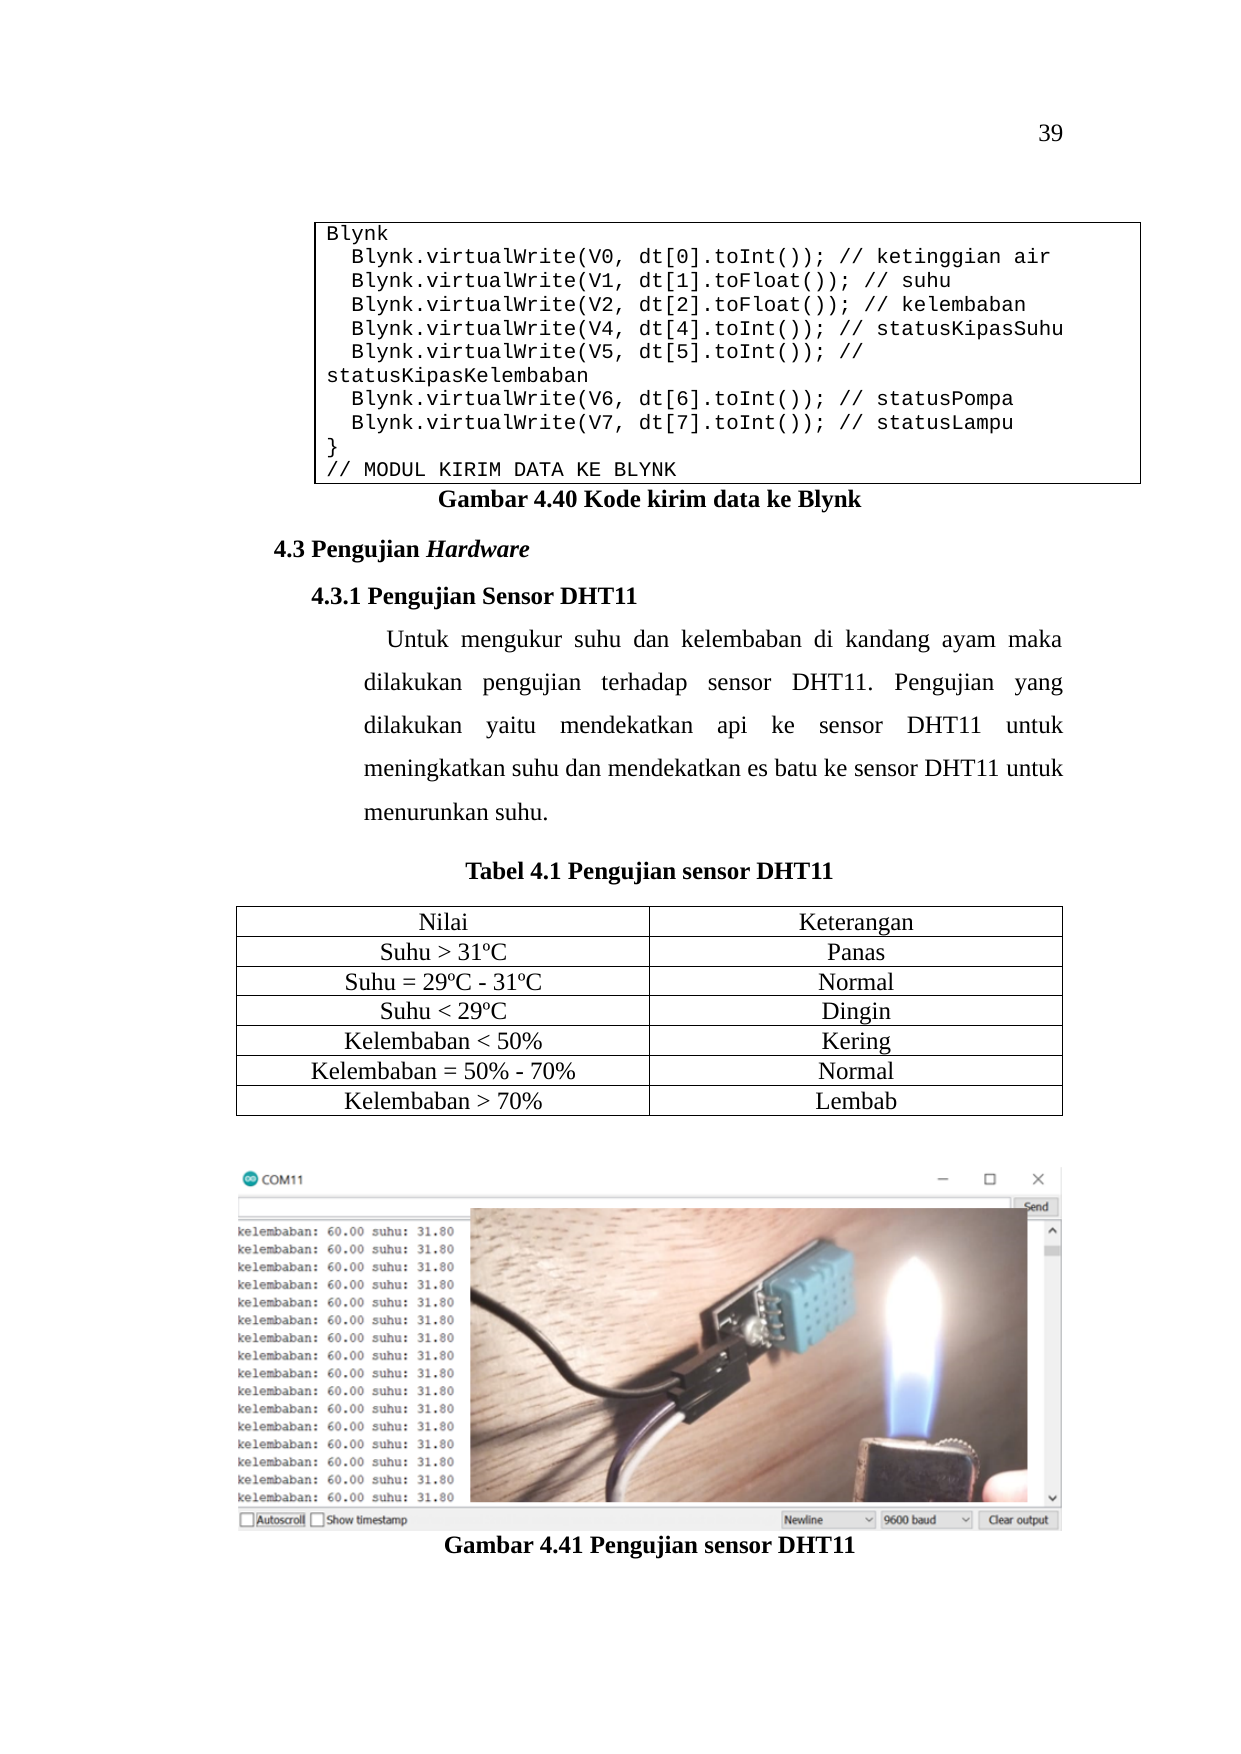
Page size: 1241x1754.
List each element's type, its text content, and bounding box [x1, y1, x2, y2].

table_header Nilai [237, 907, 649, 936]
subtitle Pengujian Sensor DHT11 [311, 581, 1063, 610]
table_cell Suhu = 29ºC - 31ºC [237, 967, 649, 995]
table_cell Kering [650, 1026, 1062, 1055]
table_cell Kelembaban = 50% - 70% [237, 1056, 649, 1085]
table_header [316, 223, 1140, 483]
subtitle Pengujian Hardware [274, 534, 1063, 562]
table_cell Kelembaban > 70% [237, 1086, 649, 1114]
table_cell Suhu > 31ºC [237, 937, 649, 966]
table_cell Dingin [650, 996, 1062, 1025]
table_cell Normal [650, 1056, 1062, 1085]
picture [236, 1165, 1063, 1531]
text Untuk mengukur suhu dan kelembaban di kandang ayam maka dilakukan pengujian terhadap sensor DHT11. Pengujian yang dilakukan yaitu mendekatkan api ke sensor DHT11 untuk meningkatkan suhu dan mendekatkan es batu ke sensor DHT11 untuk menurunkan suhu. [364, 624, 1063, 825]
table_cell Lembab [650, 1086, 1062, 1114]
table_cell Normal [650, 967, 1062, 995]
table_cell Panas [650, 937, 1062, 966]
table_cell Kelembaban < 50% [237, 1026, 649, 1055]
table_cell Suhu < 29ºC [237, 996, 649, 1025]
text Tabel 4.1 Pengujian sensor DHT11 [236, 856, 1063, 885]
table_header Keterangan [650, 907, 1062, 936]
